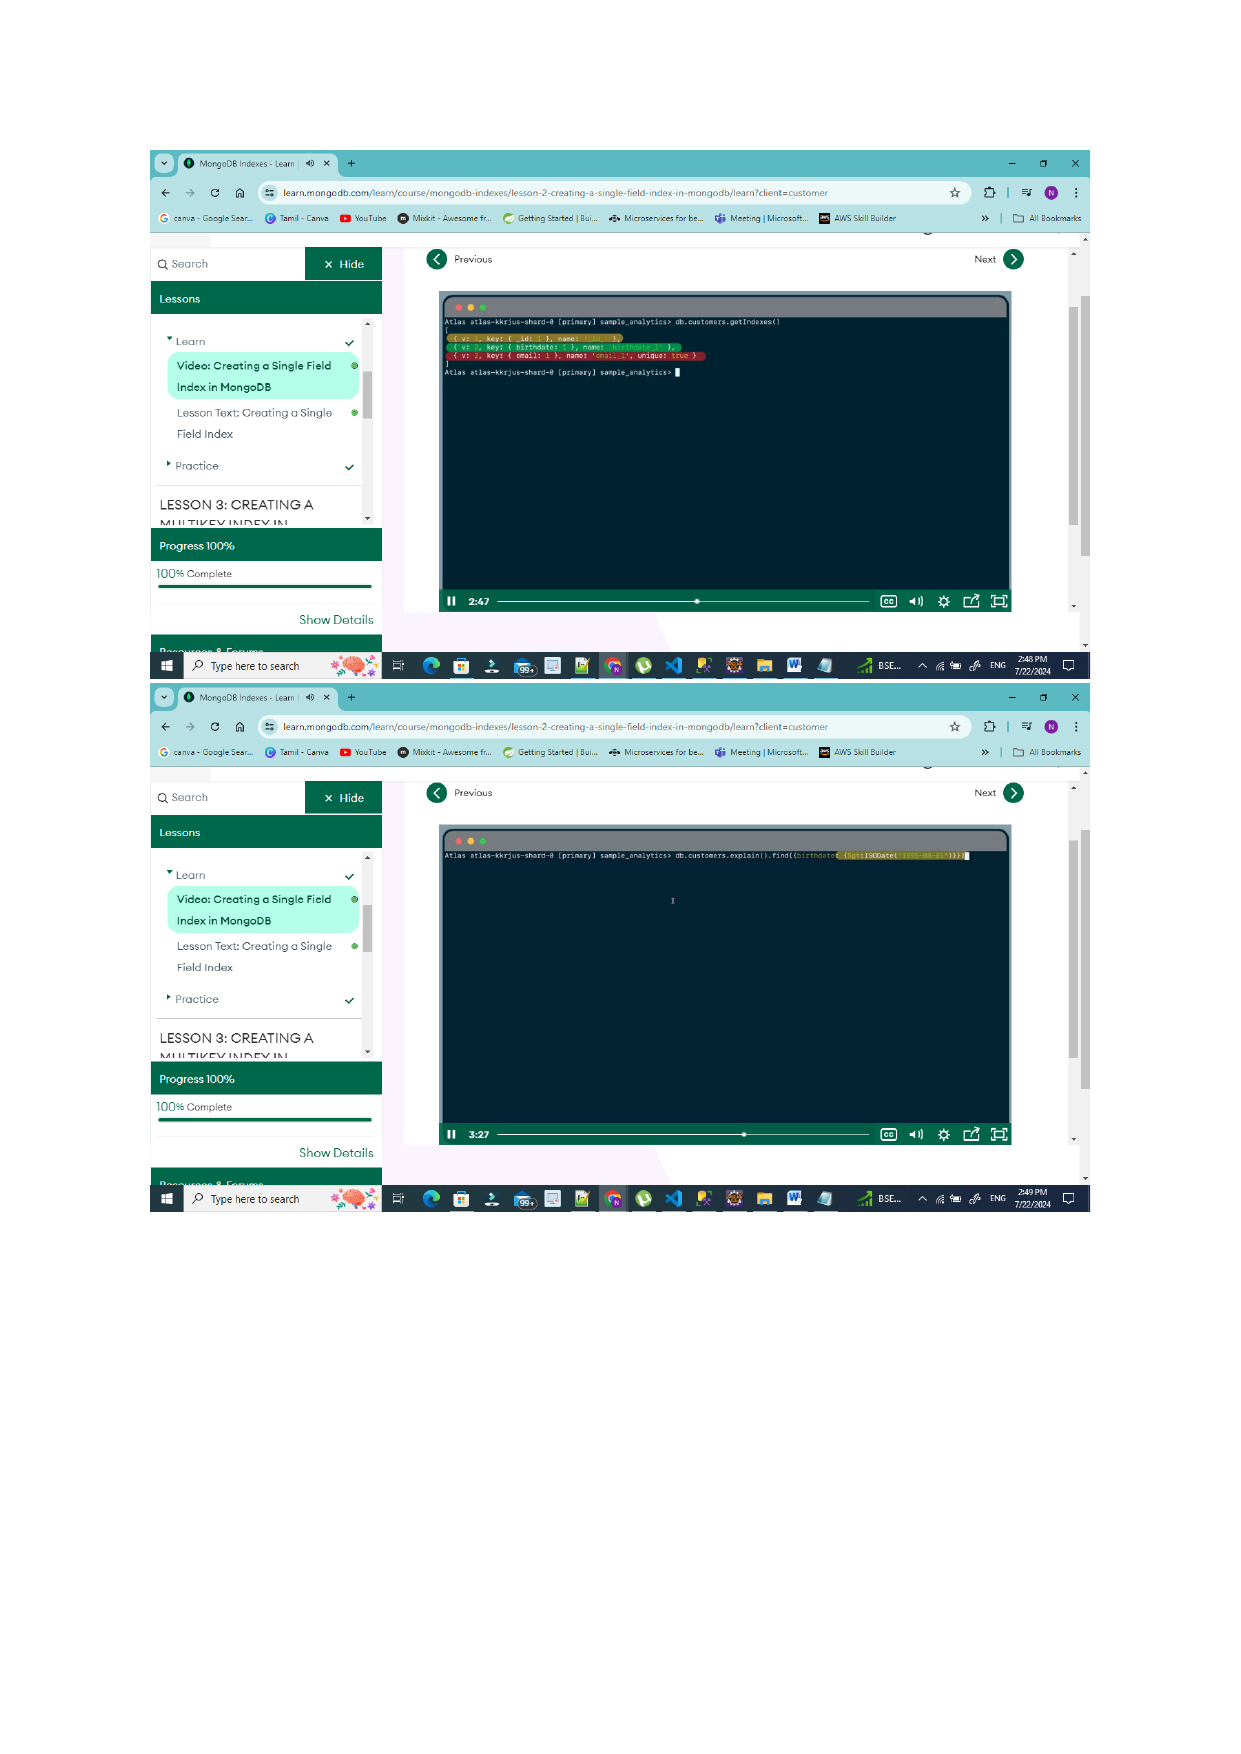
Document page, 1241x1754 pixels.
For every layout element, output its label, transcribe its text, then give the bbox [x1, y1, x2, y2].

picture [150, 150, 1091, 679]
picture [150, 683, 1091, 1212]
